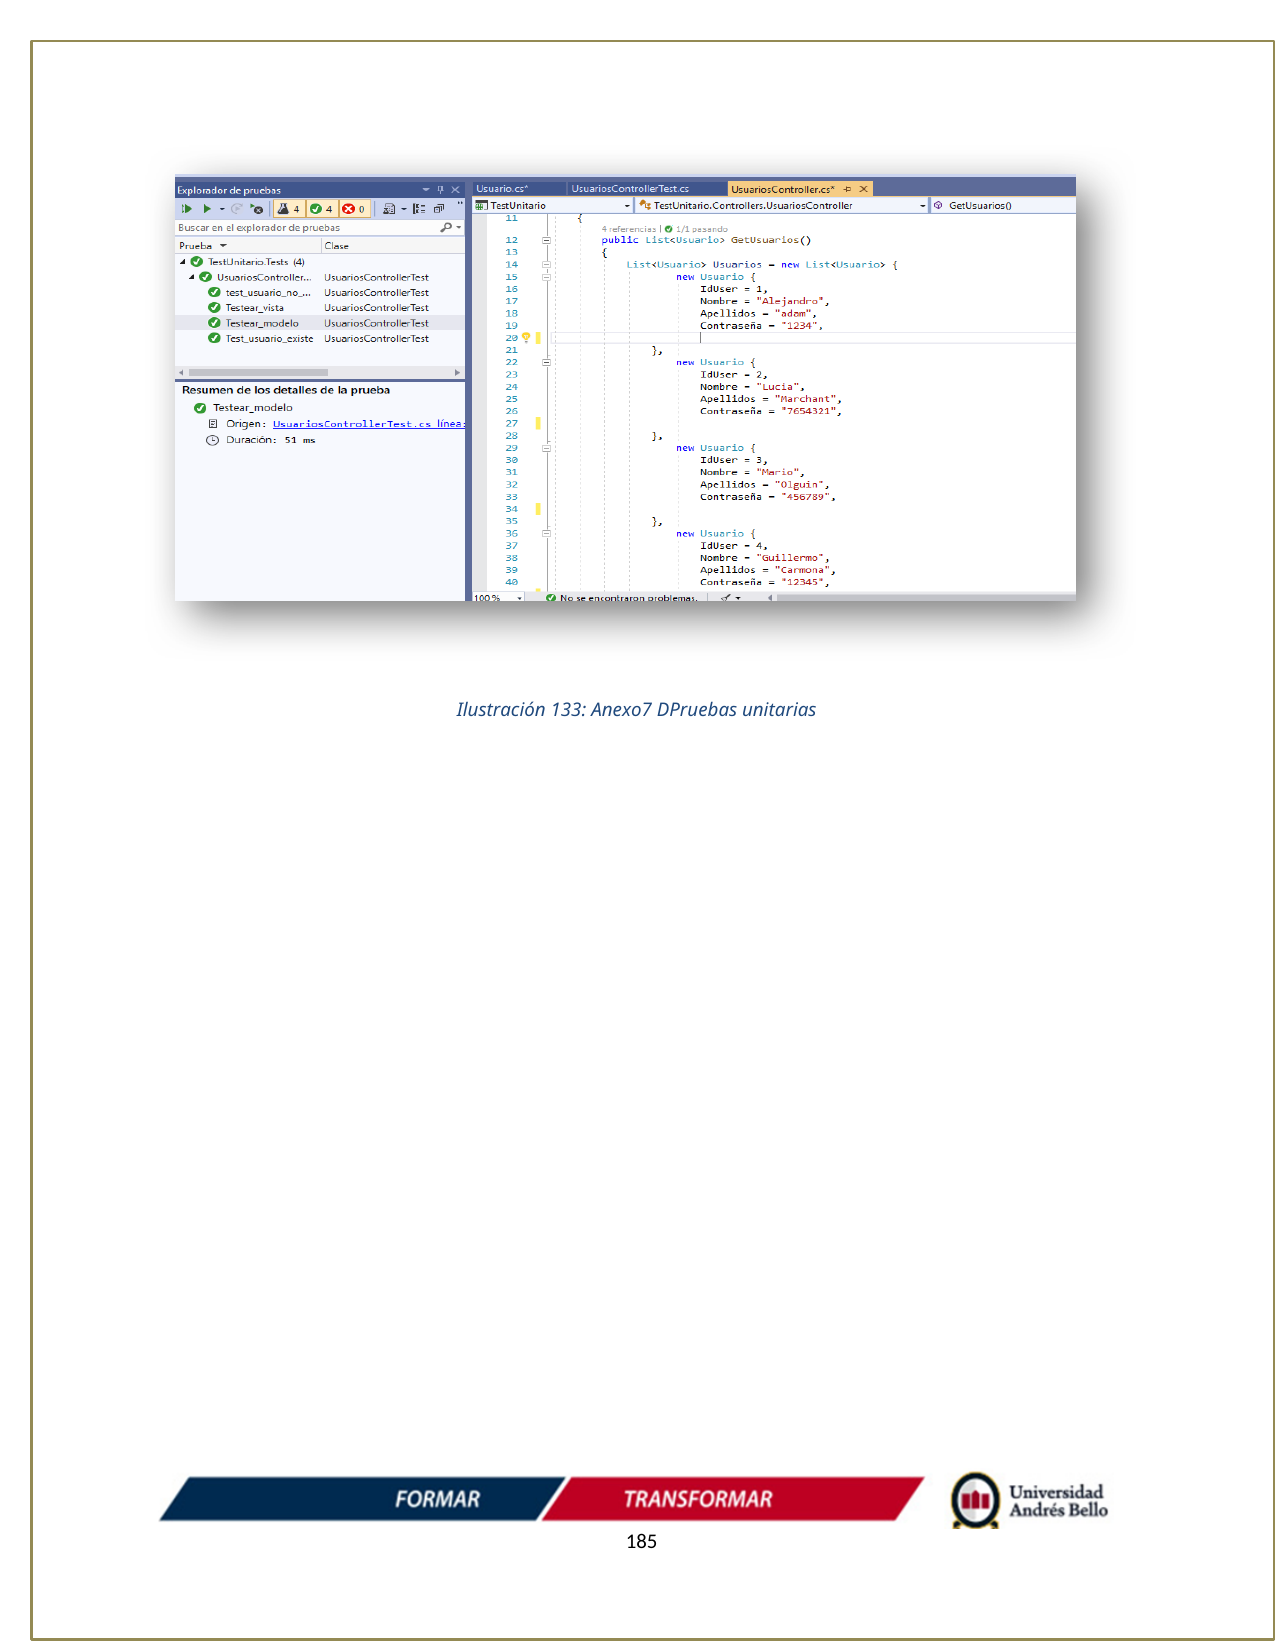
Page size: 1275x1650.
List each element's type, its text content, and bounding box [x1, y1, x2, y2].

picture [157, 1468, 1133, 1529]
picture [175, 174, 1076, 601]
text Ilustración 133: Anexo7 DPruebas unitarias [150, 696, 1125, 722]
